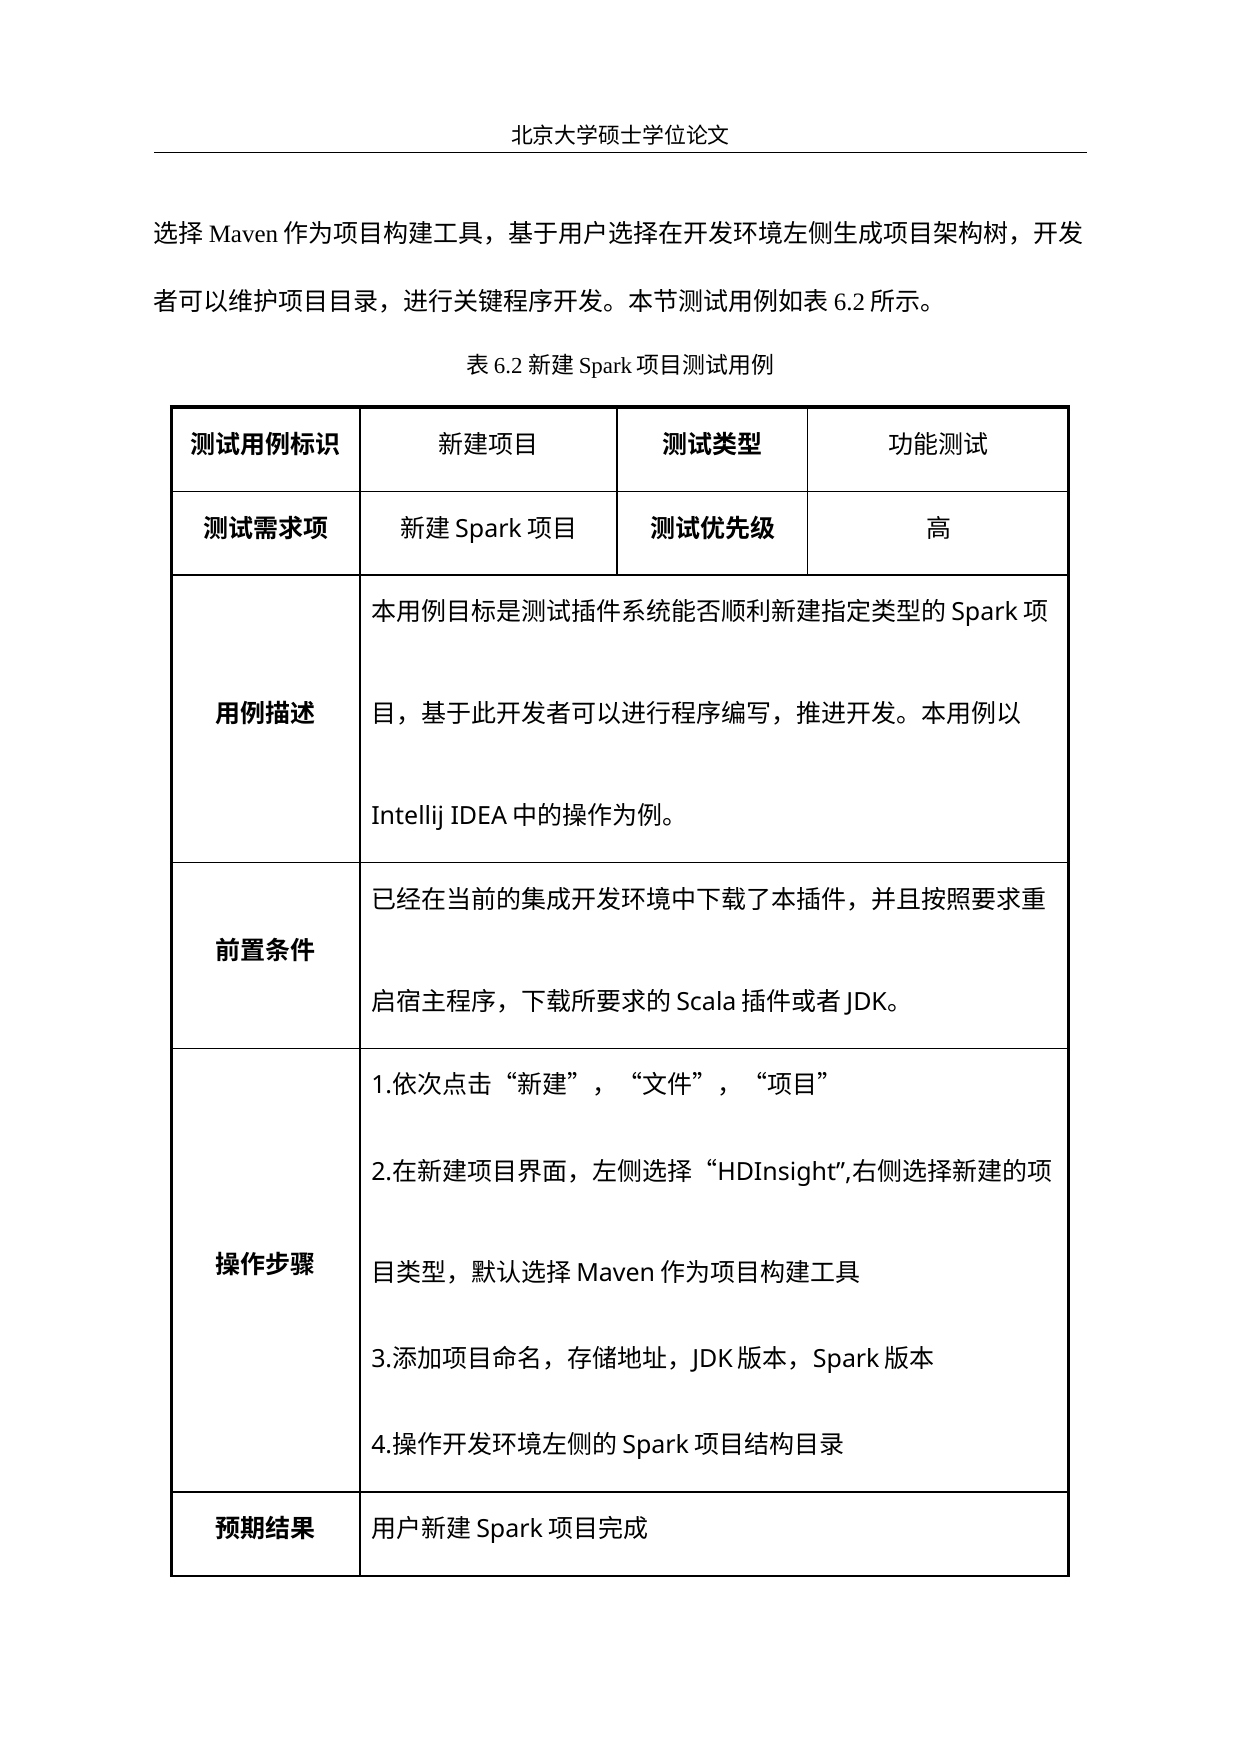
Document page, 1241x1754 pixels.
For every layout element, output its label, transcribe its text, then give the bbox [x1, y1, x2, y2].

table_cell 操作步骤 [173, 1049, 359, 1491]
table_header 新建项目 [361, 409, 616, 491]
table_cell 测试优先级 [618, 492, 807, 574]
table_cell 新建Spark项目 [361, 492, 616, 574]
table_cell 已经在当前的集成开发环境中下载了本插件，并且按照要求重启宿主程序，下载所要求的Scala插件或者JDK。 [361, 863, 1067, 1047]
text 表6.2 新建Spark项目测试用例 [153, 346, 1087, 380]
table_cell 测试需求项 [173, 492, 359, 574]
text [153, 198, 1087, 334]
table_cell 预期结果 [173, 1493, 359, 1575]
table_cell 高 [808, 492, 1067, 574]
table_cell 用户新建Spark项目完成 [361, 1493, 1067, 1575]
table_cell 用例描述 [173, 576, 359, 862]
table_cell 1.依次点击“新建”，“文件”，“项目” 2.在新建项目界面，左侧选择“HDInsight”,右侧选择新建的项目类型，默认选择Maven作为项目构建工具 3.添加项目命名，存储地址，JDK版本，Spark版本 4.操作开发环境左侧的Spark项目结构目录 [361, 1049, 1067, 1491]
table_header 测试类型 [618, 409, 807, 491]
table_header 测试用例标识 [173, 409, 359, 491]
table_cell 本用例目标是测试插件系统能否顺利新建指定类型的Spark项目，基于此开发者可以进行程序编写，推进开发。本用例以Intellij IDEA中的操作为例。 [361, 576, 1067, 862]
table_header 功能测试 [808, 409, 1067, 491]
table_cell 前置条件 [173, 863, 359, 1047]
